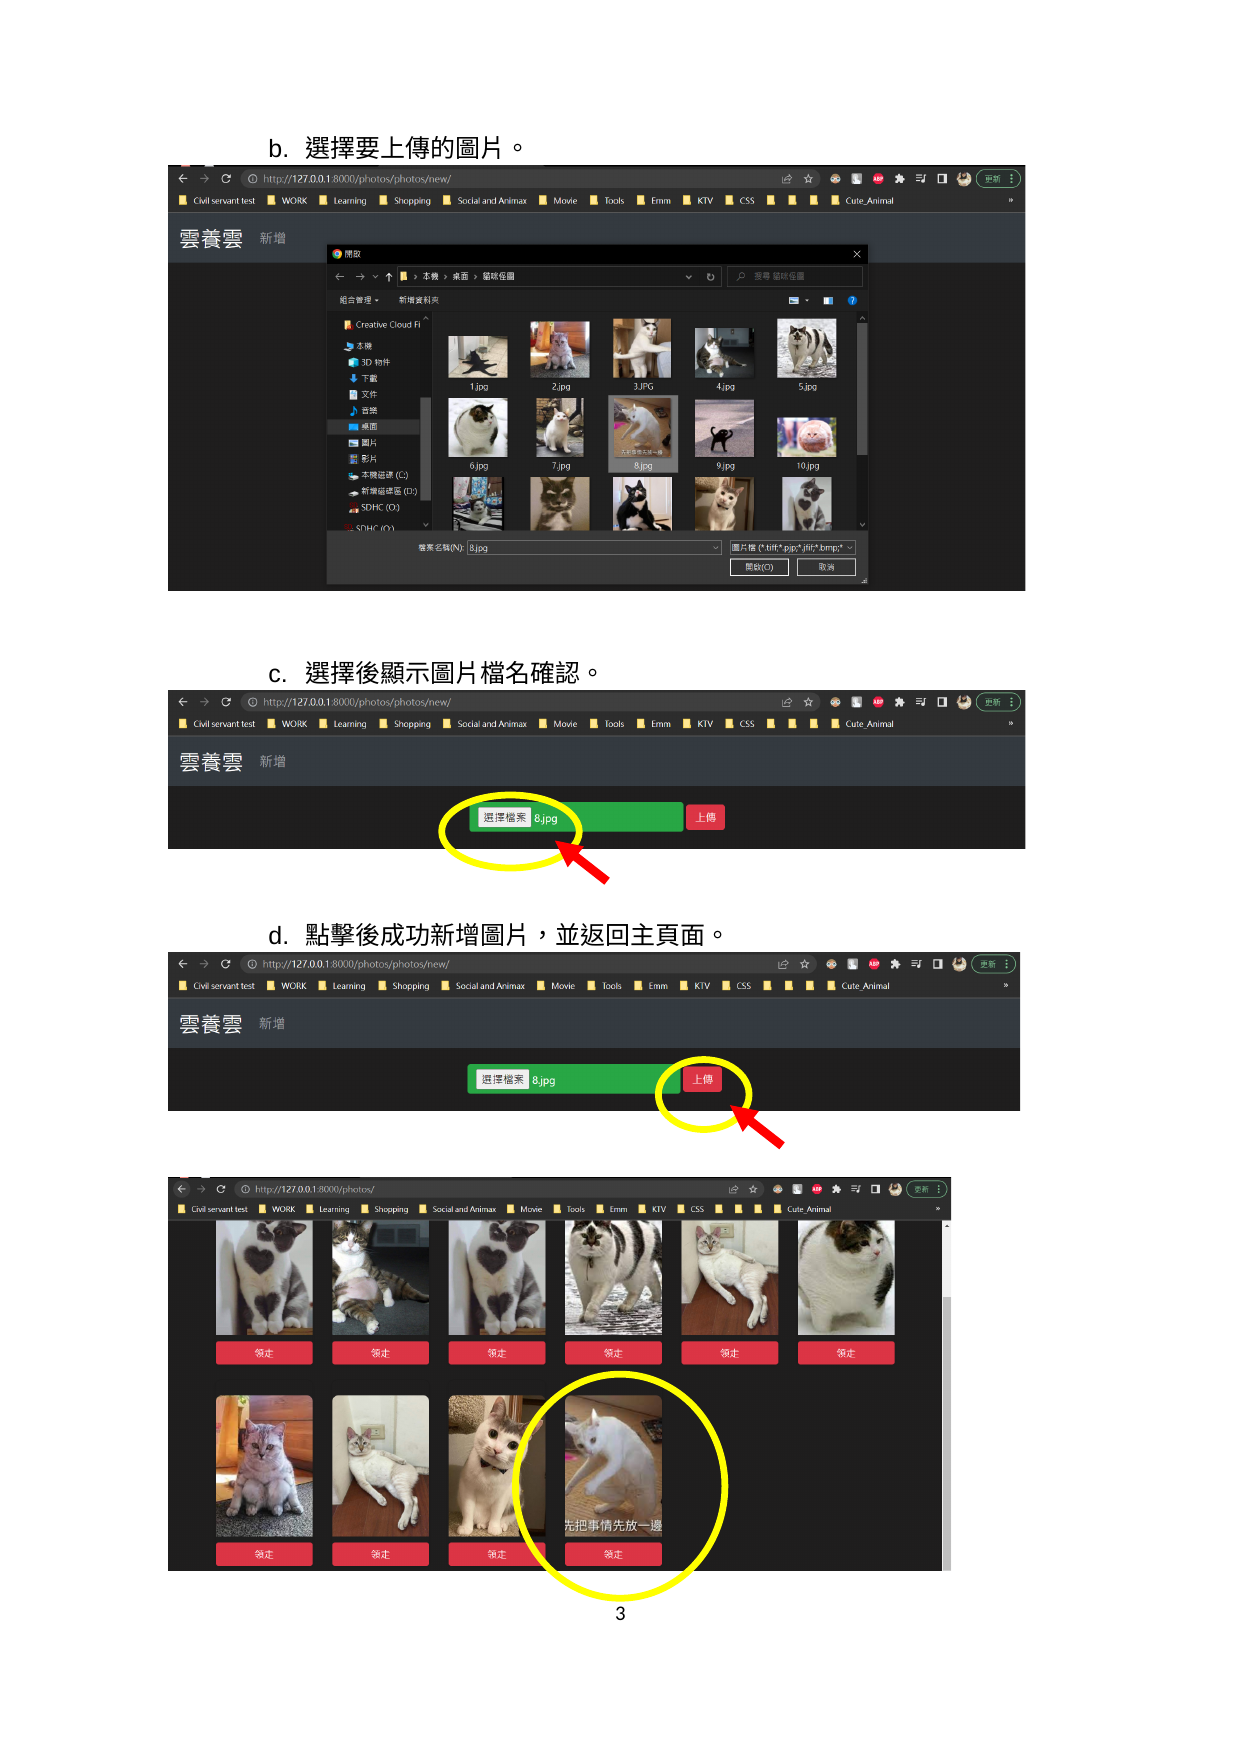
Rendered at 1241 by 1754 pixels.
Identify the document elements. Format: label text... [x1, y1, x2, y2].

list 點擊後成功新增圖片，並返回主頁面。 [268, 915, 1122, 953]
picture [168, 165, 1026, 591]
picture [168, 1177, 952, 1571]
list 選擇要上傳的圖片。 [268, 128, 1122, 165]
picture [519, 1378, 721, 1571]
picture [662, 1063, 745, 1111]
picture [446, 799, 575, 849]
list 選擇後顯示圖片檔名確認。 [268, 653, 1122, 690]
picture [168, 952, 1021, 1111]
picture [168, 690, 1026, 849]
